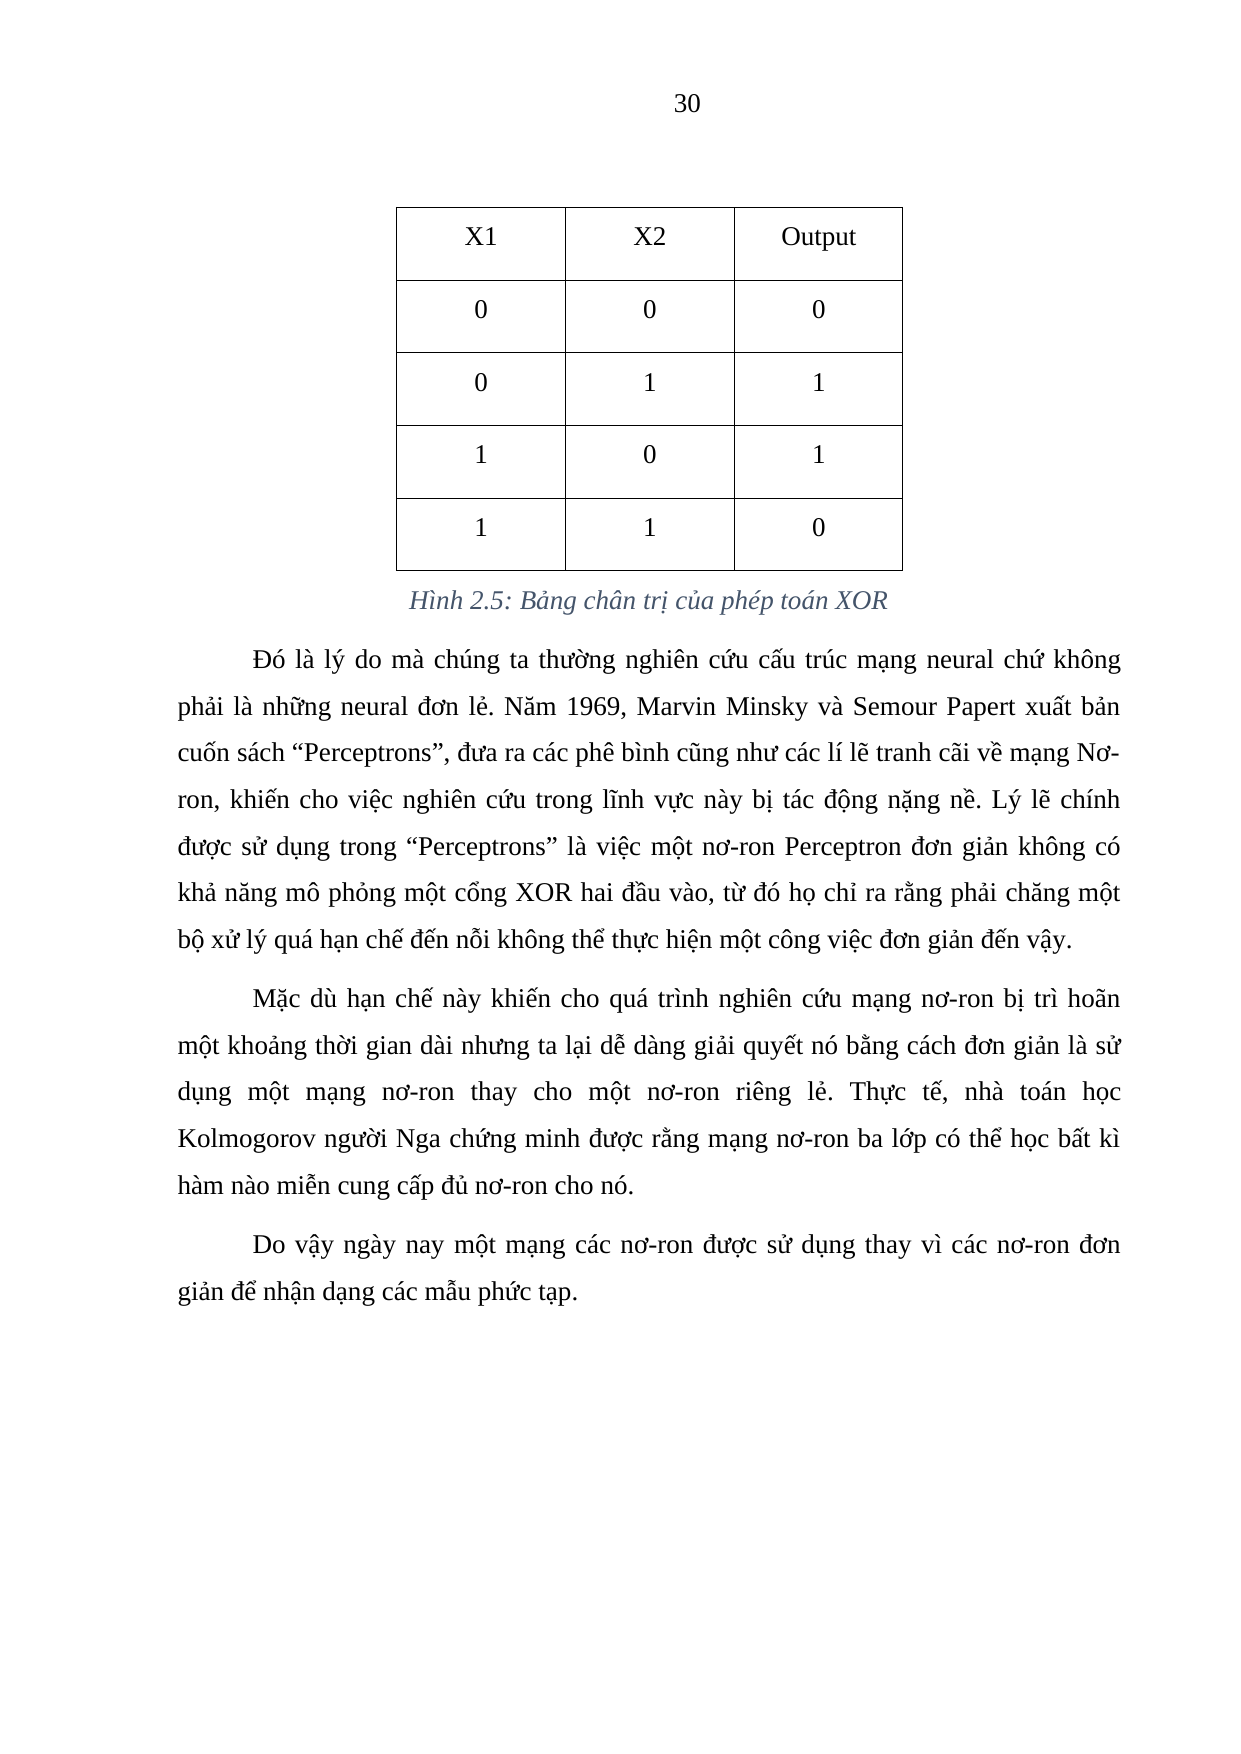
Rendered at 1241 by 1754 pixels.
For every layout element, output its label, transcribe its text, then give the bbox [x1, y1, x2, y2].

text Do vậy ngày nay một mạng các nơ-ron được sử dụng thay vì các nơ-ron đơn giản để nhận dạng các mẫu phức tạp. [177, 1228, 1122, 1306]
text Mặc dù hạn chế này khiến cho quá trình nghiên cứu mạng nơ-ron bị trì hoãn một khoảng thời gian dài nhưng ta lại dễ dàng giải quyết nó bằng cách đơn giản là sử dụng một mạng nơ-ron thay cho một nơ-ron riêng lẻ. Thực tế, nhà toán học Kolmogorov người Nga chứng minh được rằng mạng nơ-ron ba lớp có thể học bất kì hàm nào miễn cung cấp đủ nơ-ron cho nó. [177, 982, 1122, 1200]
table_cell 1 [566, 499, 734, 570]
table_cell 0 [735, 499, 902, 570]
table_cell 0 [735, 281, 902, 352]
table_cell 0 [566, 281, 734, 352]
table_header X2 [566, 208, 734, 279]
table_header X1 [397, 208, 565, 279]
table_cell 1 [566, 353, 734, 425]
text Hình 2.5: Bảng chân trị của phép toán XOR [177, 584, 1122, 615]
table_cell 0 [397, 281, 565, 352]
table_cell 1 [397, 499, 565, 570]
table_header Output [735, 208, 902, 279]
table_cell 1 [397, 426, 565, 498]
table_cell 0 [397, 353, 565, 425]
table_cell 1 [735, 353, 902, 425]
text Đó là lý do mà chúng ta thường nghiên cứu cấu trúc mạng neural chứ không phải là những neural đơn lẻ. Năm 1969, Marvin Minsky và Semour Papert xuất bản cuốn sách “Perceptrons”, đưa ra các phê bình cũng như các lí lẽ tranh cãi về mạng Nơ-ron, khiến cho việc nghiên cứu trong lĩnh vực này bị tác động nặng nề. Lý lẽ chính được sử dụng trong “Perceptrons” là việc một nơ-ron Perceptron đơn giản không có khả năng mô phỏng một cổng XOR hai đầu vào, từ đó họ chỉ ra rằng phải chăng một bộ xử lý quá hạn chế đến nỗi không thể thực hiện một công việc đơn giản đến vậy. [177, 643, 1122, 954]
table_cell 1 [735, 426, 902, 498]
table_cell 0 [566, 426, 734, 498]
